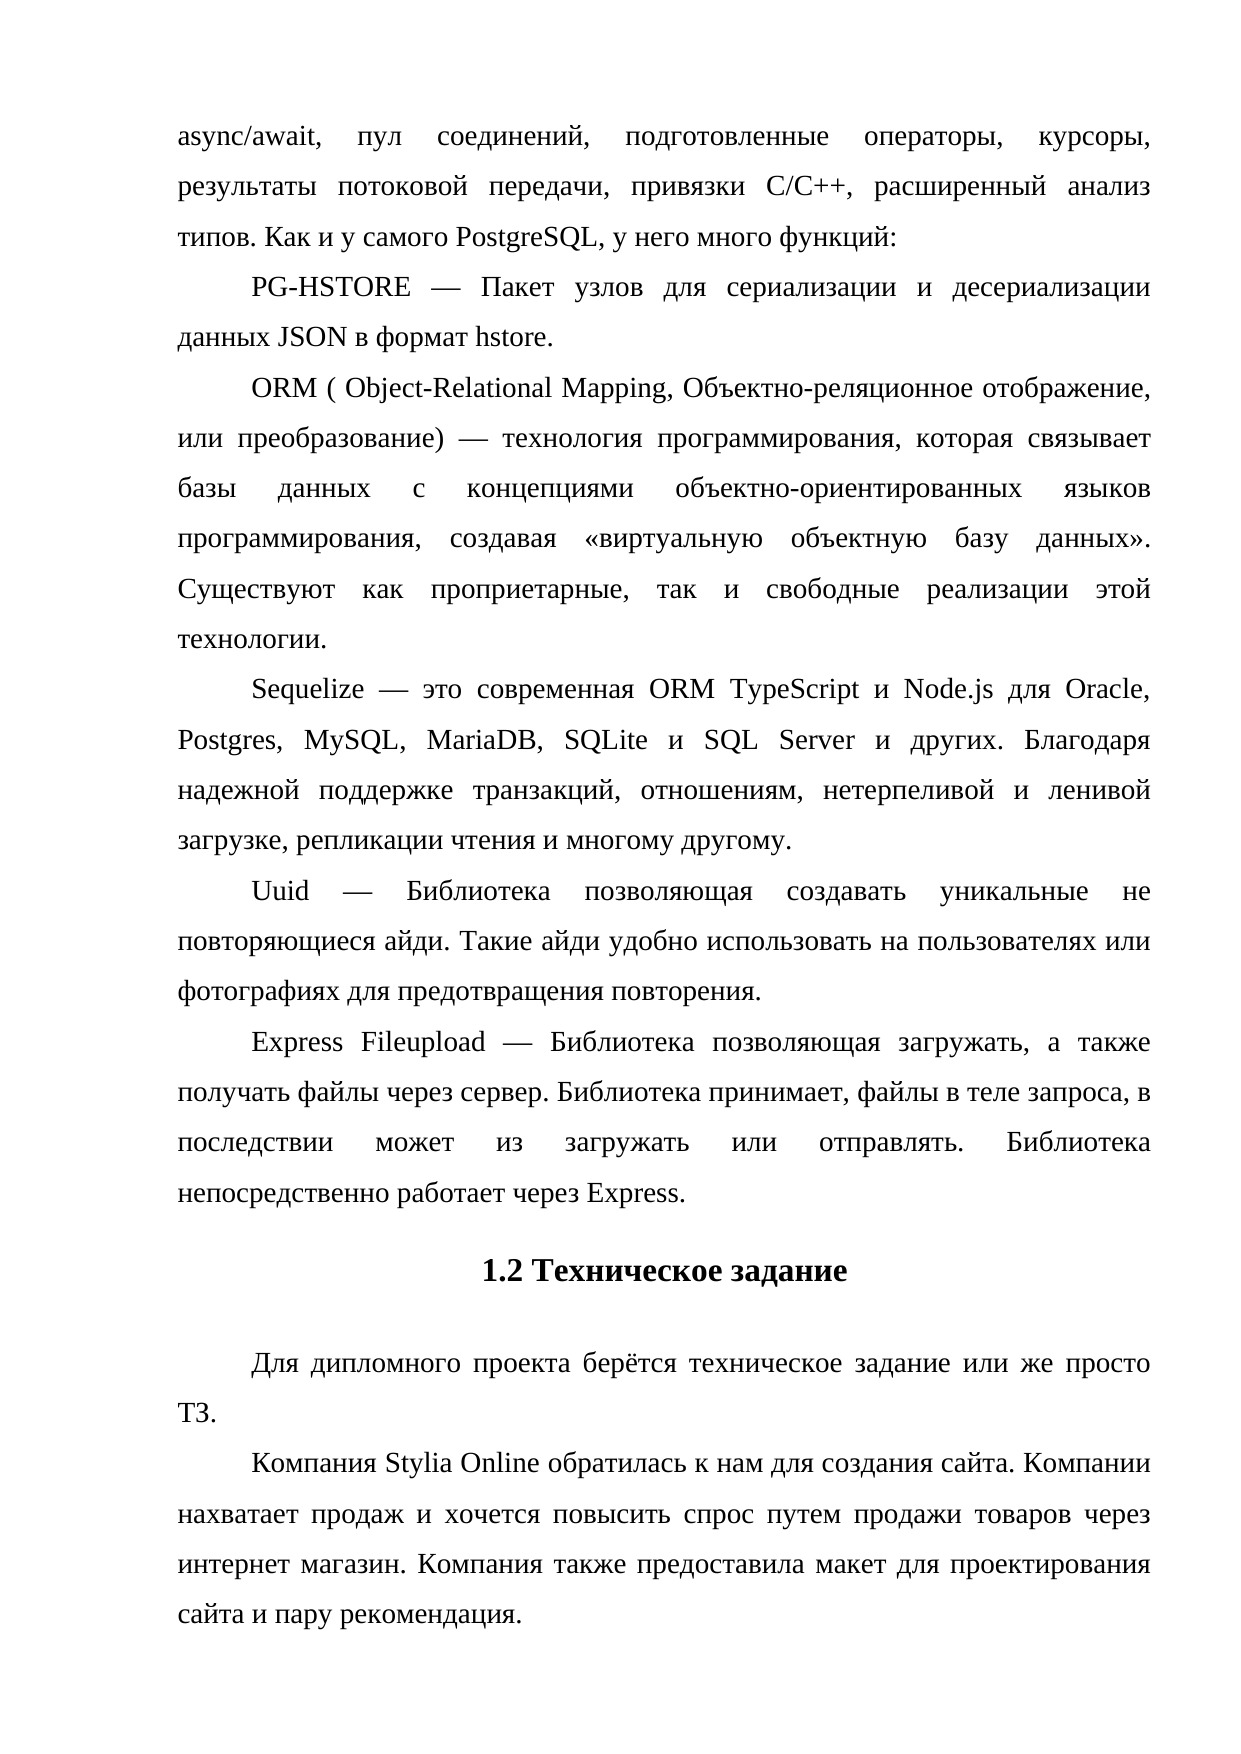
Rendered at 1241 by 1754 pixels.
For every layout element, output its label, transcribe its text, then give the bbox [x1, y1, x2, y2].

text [177, 118, 1152, 252]
text Express Fileupload — Библиотека позволяющая загружать, а также получать файлы через сервер. Библиотека принимает, файлы в теле запроса, в последствии может из загружать или отправлять. Библиотека непосредственно работает через Express. [177, 1024, 1152, 1208]
text Sequelize — это современная ORM TypeScript и Node.js для Oracle, Postgres, MySQL, MariaDB, SQLite и SQL Server и других. Благодаря надежной поддержке транзакций, отношениям, нетерпеливой и ленивой загрузке, репликации чтения и многому другому. [177, 672, 1152, 856]
text ORM ( Object-Relational Mapping, Объектно-реляционное отображение, или преобразование) — технология программирования, которая связывает базы данных с концепциями объектно-ориентированных языков программирования, создавая «виртуальную объектную базу данных». Существуют как проприетарные, так и свободные реализации этой технологии. [177, 370, 1152, 655]
text Компания Stylia Online обратилась к нам для создания сайта. Компании нахватает продаж и хочется повысить спрос путем продажи товаров через интернет магазин. Компания также предоставила макет для проектирования сайта и пару рекомендация. [177, 1446, 1152, 1630]
text PG-HSTORE — Пакет узлов для сериализации и десериализации данных JSON в формат hstore. [177, 269, 1152, 353]
text Uuid — Библиотека позволяющая создавать уникальные не повторяющиеся айди. Такие айди удобно использовать на пользователях или фотографиях для предотвращения повторения. [177, 873, 1152, 1007]
text Для дипломного проекта берётся техническое задание или же просто ТЗ. [177, 1345, 1152, 1429]
list Техническое задание [177, 1250, 1152, 1288]
